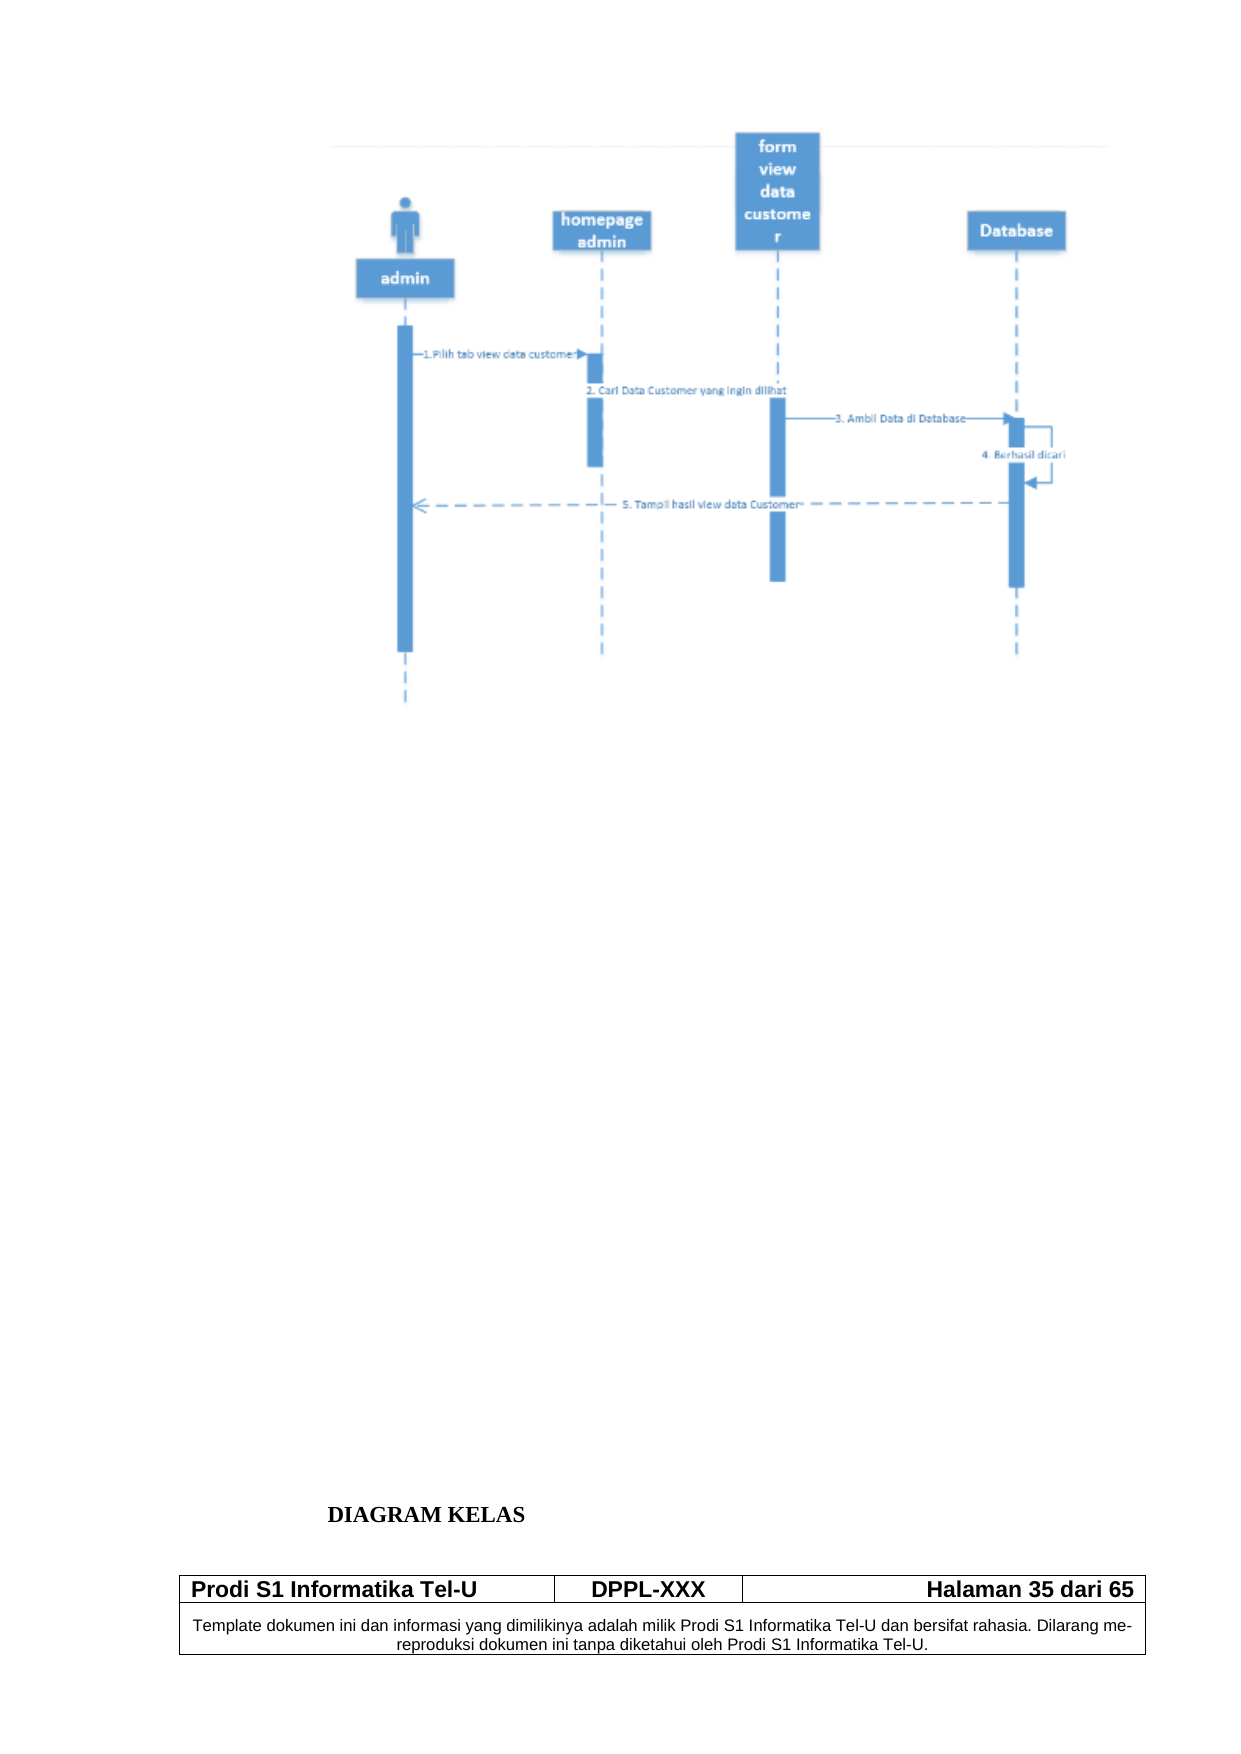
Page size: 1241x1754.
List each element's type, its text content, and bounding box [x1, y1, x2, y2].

picture [327, 118, 1124, 715]
text DIAGRAM KELAS [252, 1501, 1122, 1527]
